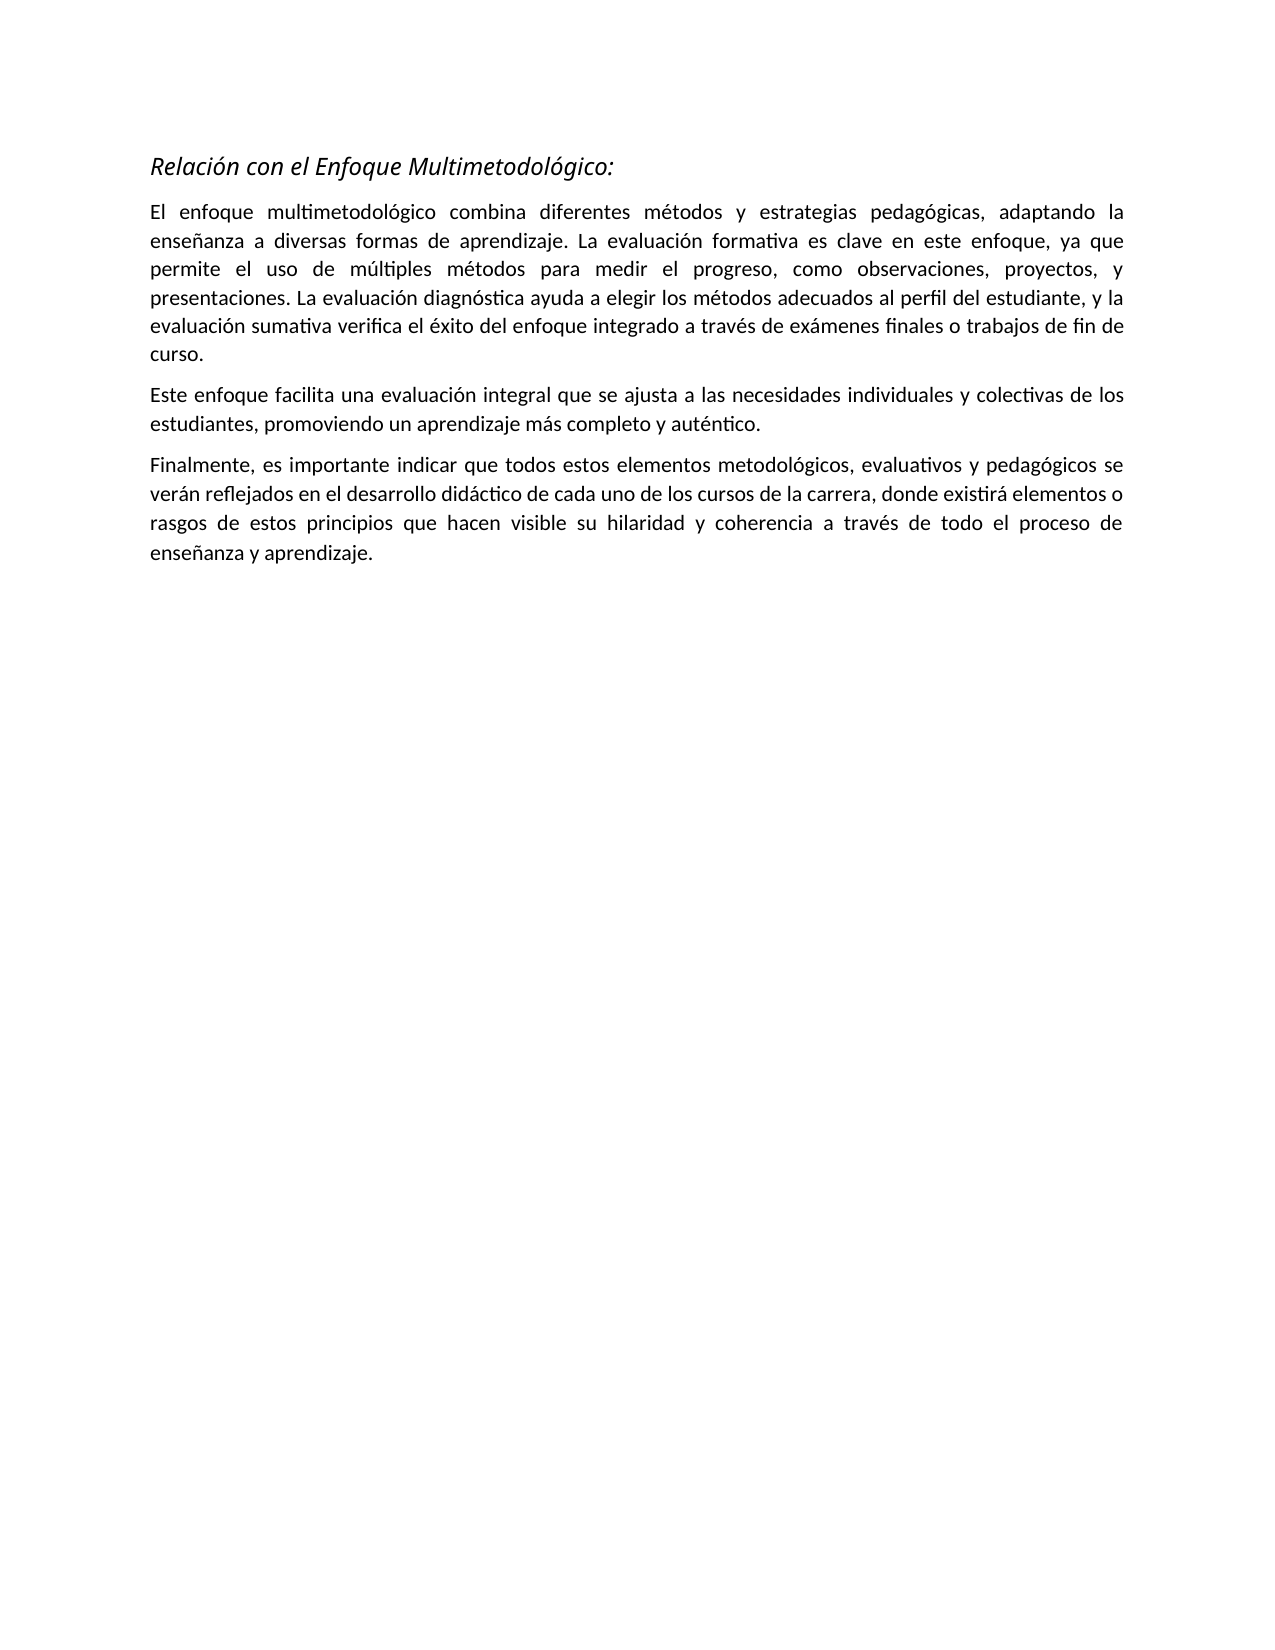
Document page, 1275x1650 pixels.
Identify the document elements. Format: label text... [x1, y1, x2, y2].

text Este enfoque facilita una evaluación integral que se ajusta a las necesidades individuales y colectivas de los estudiantes, promoviendo un aprendizaje más completo y auténtico. [150, 381, 1125, 437]
subtitle Relación con el Enfoque Multimetodológico: [150, 150, 1125, 183]
text Finalmente, es importante indicar que todos estos elementos metodológicos, evaluativos y pedagógicos se verán reflejados en el desarrollo didáctico de cada uno de los cursos de la carrera, donde existirá elementos o rasgos de estos principios que hacen visible su hilaridad y coherencia a través de todo el proceso de enseñanza y aprendizaje. [150, 451, 1125, 565]
text El enfoque multimetodológico combina diferentes métodos y estrategias pedagógicas, adaptando la enseñanza a diversas formas de aprendizaje. La evaluación formativa es clave en este enfoque, ya que permite el uso de múltiples métodos para medir el progreso, como observaciones, proyectos, y presentaciones. La evaluación diagnóstica ayuda a elegir los métodos adecuados al perfil del estudiante, y la evaluación sumativa verifica el éxito del enfoque integrado a través de exámenes finales o trabajos de fin de curso. [150, 198, 1125, 367]
